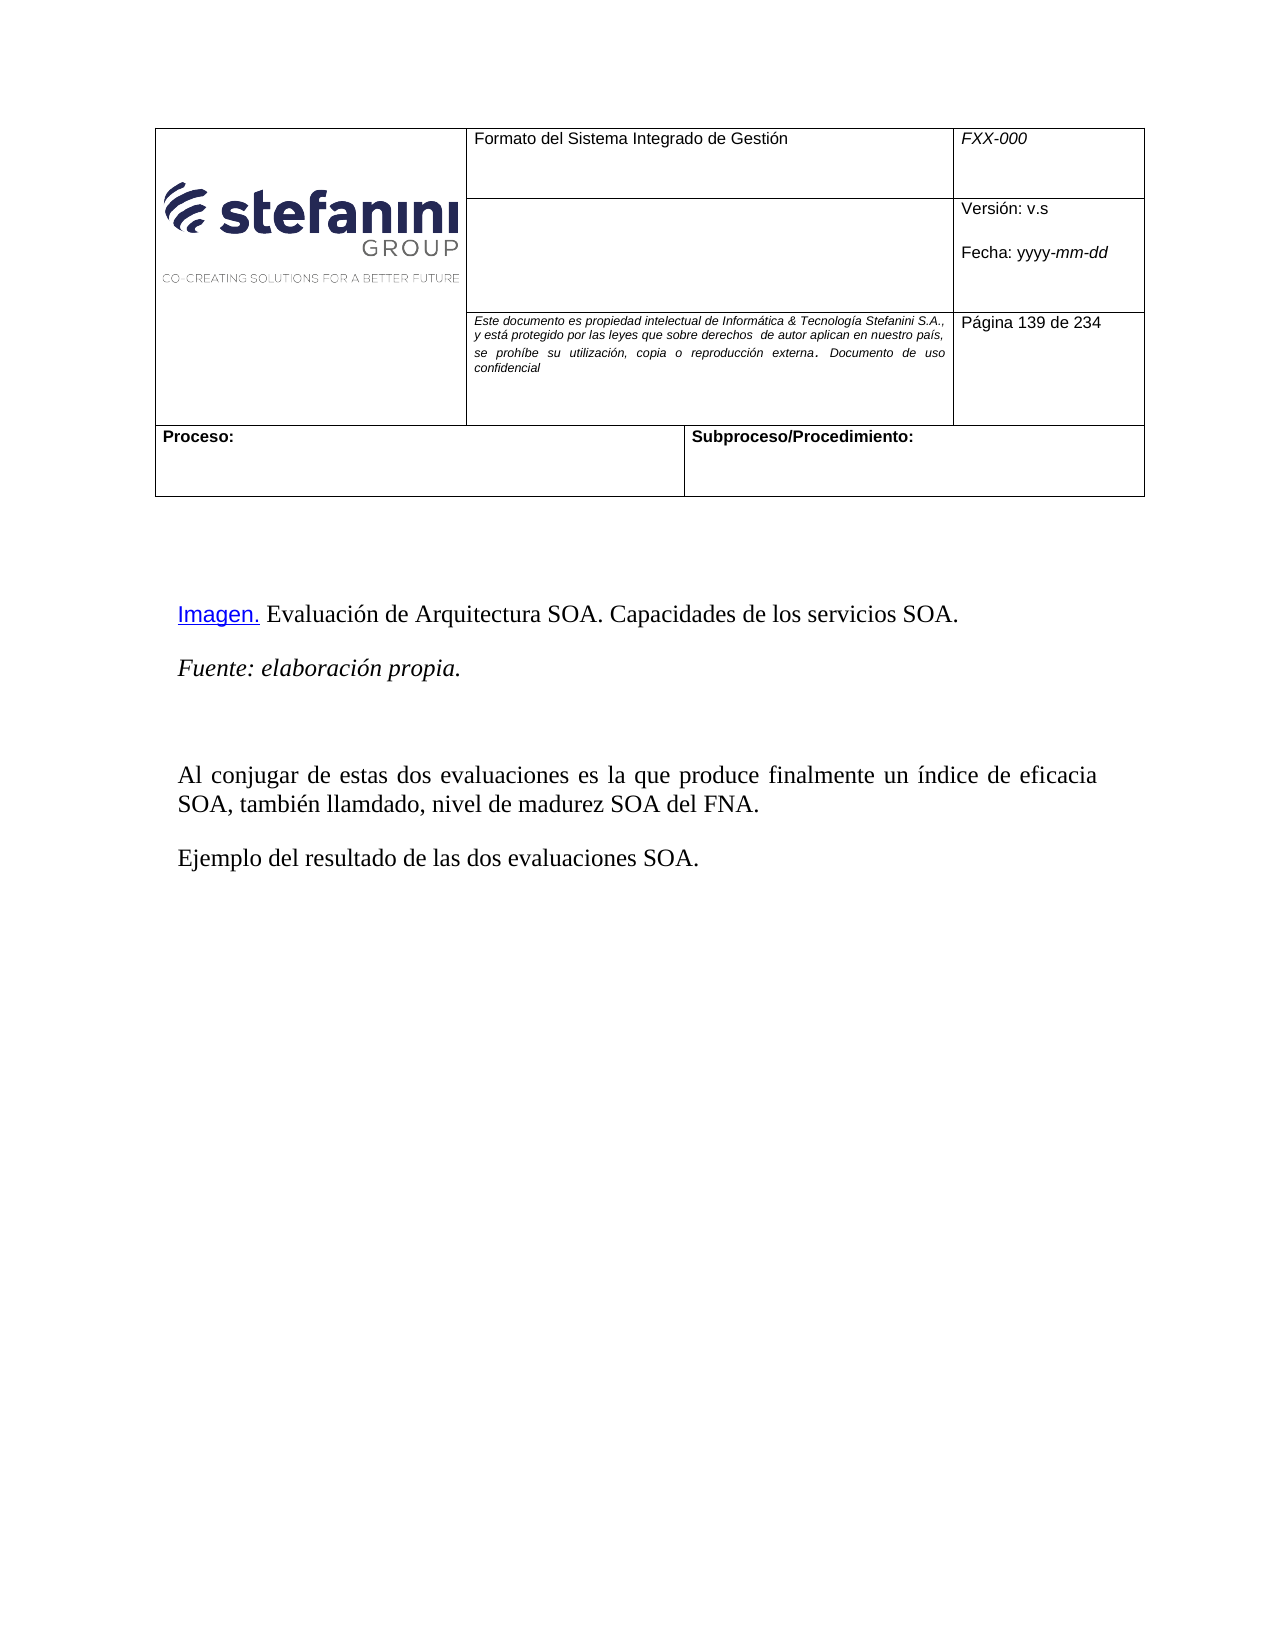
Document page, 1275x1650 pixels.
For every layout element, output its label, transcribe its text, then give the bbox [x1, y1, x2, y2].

picture [162, 182, 460, 286]
text Imagen. Evaluación de Arquitectura SOA. Capacidades de los servicios SOA. [177, 599, 1098, 628]
text Ejemplo del resultado de las dos evaluaciones SOA. [177, 843, 1098, 872]
text Fuente: elaboración propia. [177, 653, 1098, 682]
text Al conjugar de estas dos evaluaciones es la que produce finalmente un índice de eficacia SOA, también llamdado, nivel de madurez SOA del FNA. [177, 761, 1098, 818]
